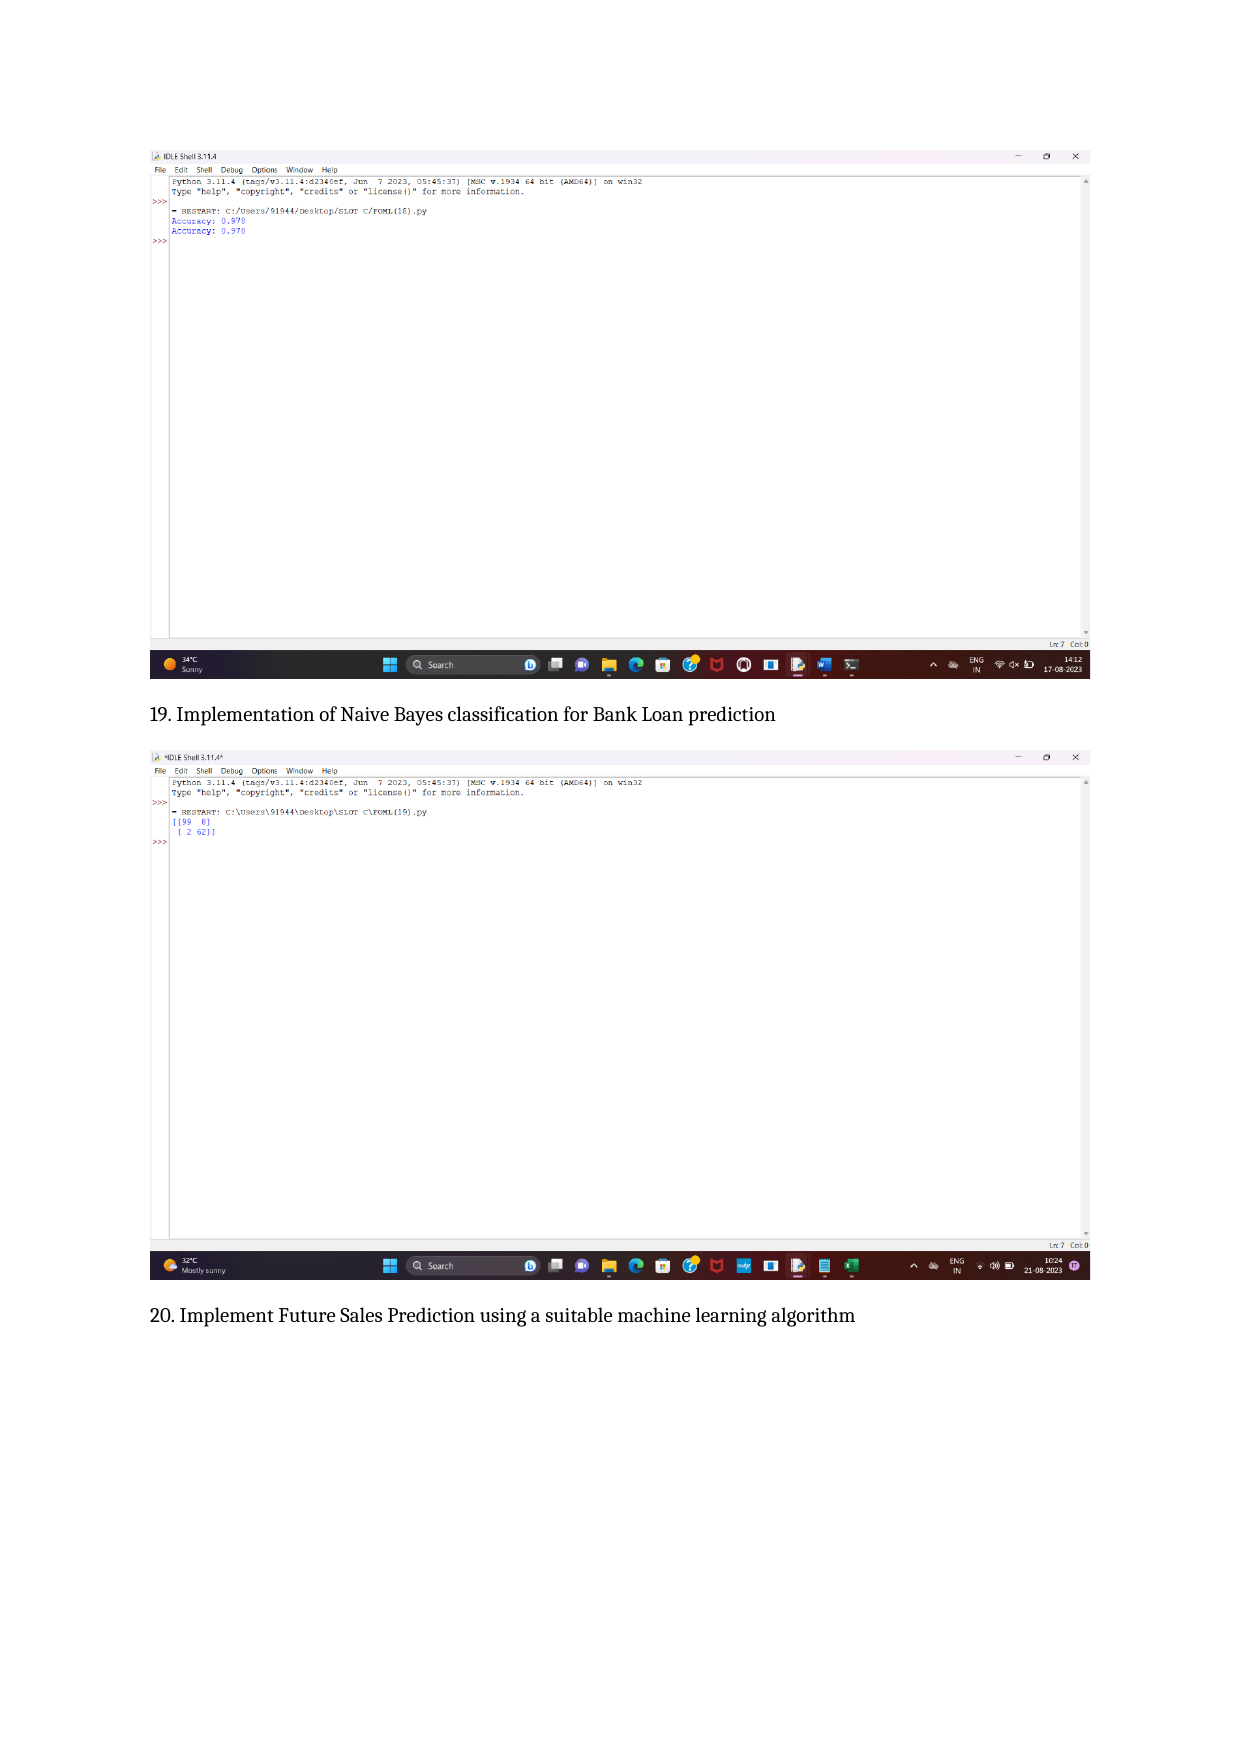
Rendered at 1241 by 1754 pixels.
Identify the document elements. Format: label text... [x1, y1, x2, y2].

text 20. Implement Future Sales Prediction using a suitable machine learning algorithm [150, 1303, 1090, 1327]
picture [150, 750, 1091, 1280]
picture [150, 150, 1091, 679]
text 19. Implementation of Naive Bayes classification for Bank Loan prediction [150, 703, 1090, 727]
